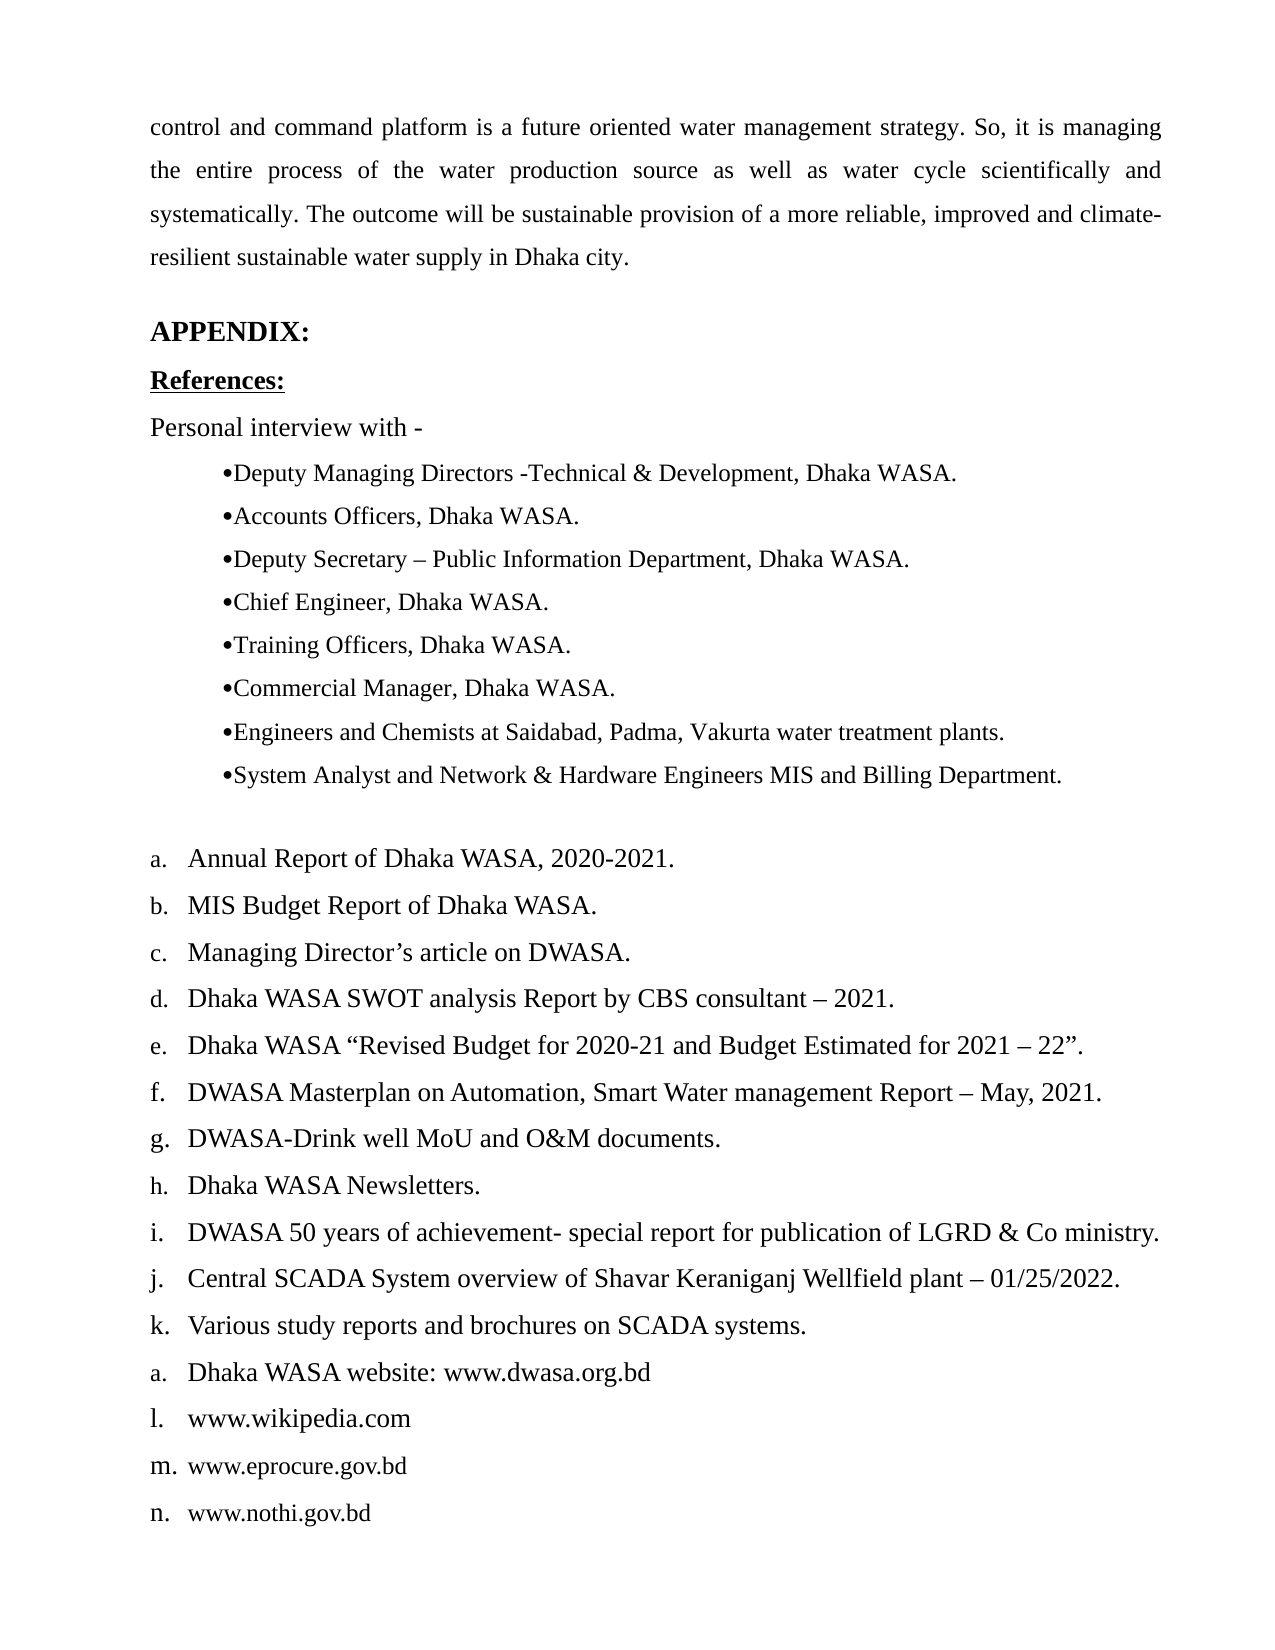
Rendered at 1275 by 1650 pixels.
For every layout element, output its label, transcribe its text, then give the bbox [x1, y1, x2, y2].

list Training Officers, Dhaka WASA. [224, 630, 1162, 659]
list www.eprocure.gov.bd [150, 1449, 1162, 1480]
list Engineers and Chemists at Saidabad, Padma, Vakurta water treatment plants. [224, 717, 1162, 745]
list Dhaka WASA Newsletters. [150, 1169, 1162, 1200]
list Dhaka WASA “Revised Budget for 2020-21 and Budget Estimated for 2021 – 22”. [150, 1029, 1162, 1060]
list Central SCADA System overview of Shavar Keraniganj Wellfield plant – 01/25/2022. [150, 1262, 1162, 1293]
list Managing Director’s article on DWASA. [150, 936, 1162, 967]
text APPENDIX: [150, 314, 1162, 348]
list Deputy Managing Directors -Technical & Development, Dhaka WASA. [224, 458, 1162, 487]
list Dhaka WASA SWOT analysis Report by CBS consultant – 2021. [150, 982, 1162, 1013]
list Chief Engineer, Dhaka WASA. [224, 587, 1162, 616]
list MIS Budget Report of Dhaka WASA. [150, 889, 1162, 920]
list System Analyst and Network & Hardware Engineers MIS and Billing Department. [224, 760, 1162, 788]
list Annual Report of Dhaka WASA, 2020-2021. [150, 842, 1162, 873]
text Personal interview with - [150, 411, 1162, 442]
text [150, 112, 1162, 271]
list www.wikipedia.com [150, 1402, 1162, 1433]
list Commercial Manager, Dhaka WASA. [224, 673, 1162, 702]
list Dhaka WASA website: www.dwasa.org.bd [150, 1356, 1162, 1387]
list Various study reports and brochures on SCADA systems. [150, 1309, 1162, 1340]
text References: [150, 364, 1162, 396]
list Deputy Secretary – Public Information Department, Dhaka WASA. [224, 544, 1162, 573]
list DWASA 50 years of achievement- special report for publication of LGRD & Co ministry. [150, 1216, 1162, 1247]
list Accounts Officers, Dhaka WASA. [224, 501, 1162, 530]
list DWASA Masterplan on Automation, Smart Water management Report – May, 2021. [150, 1076, 1162, 1107]
list www.nothi.gov.bd [150, 1496, 1162, 1527]
list DWASA-Drink well MoU and O&M documents. [150, 1122, 1162, 1153]
